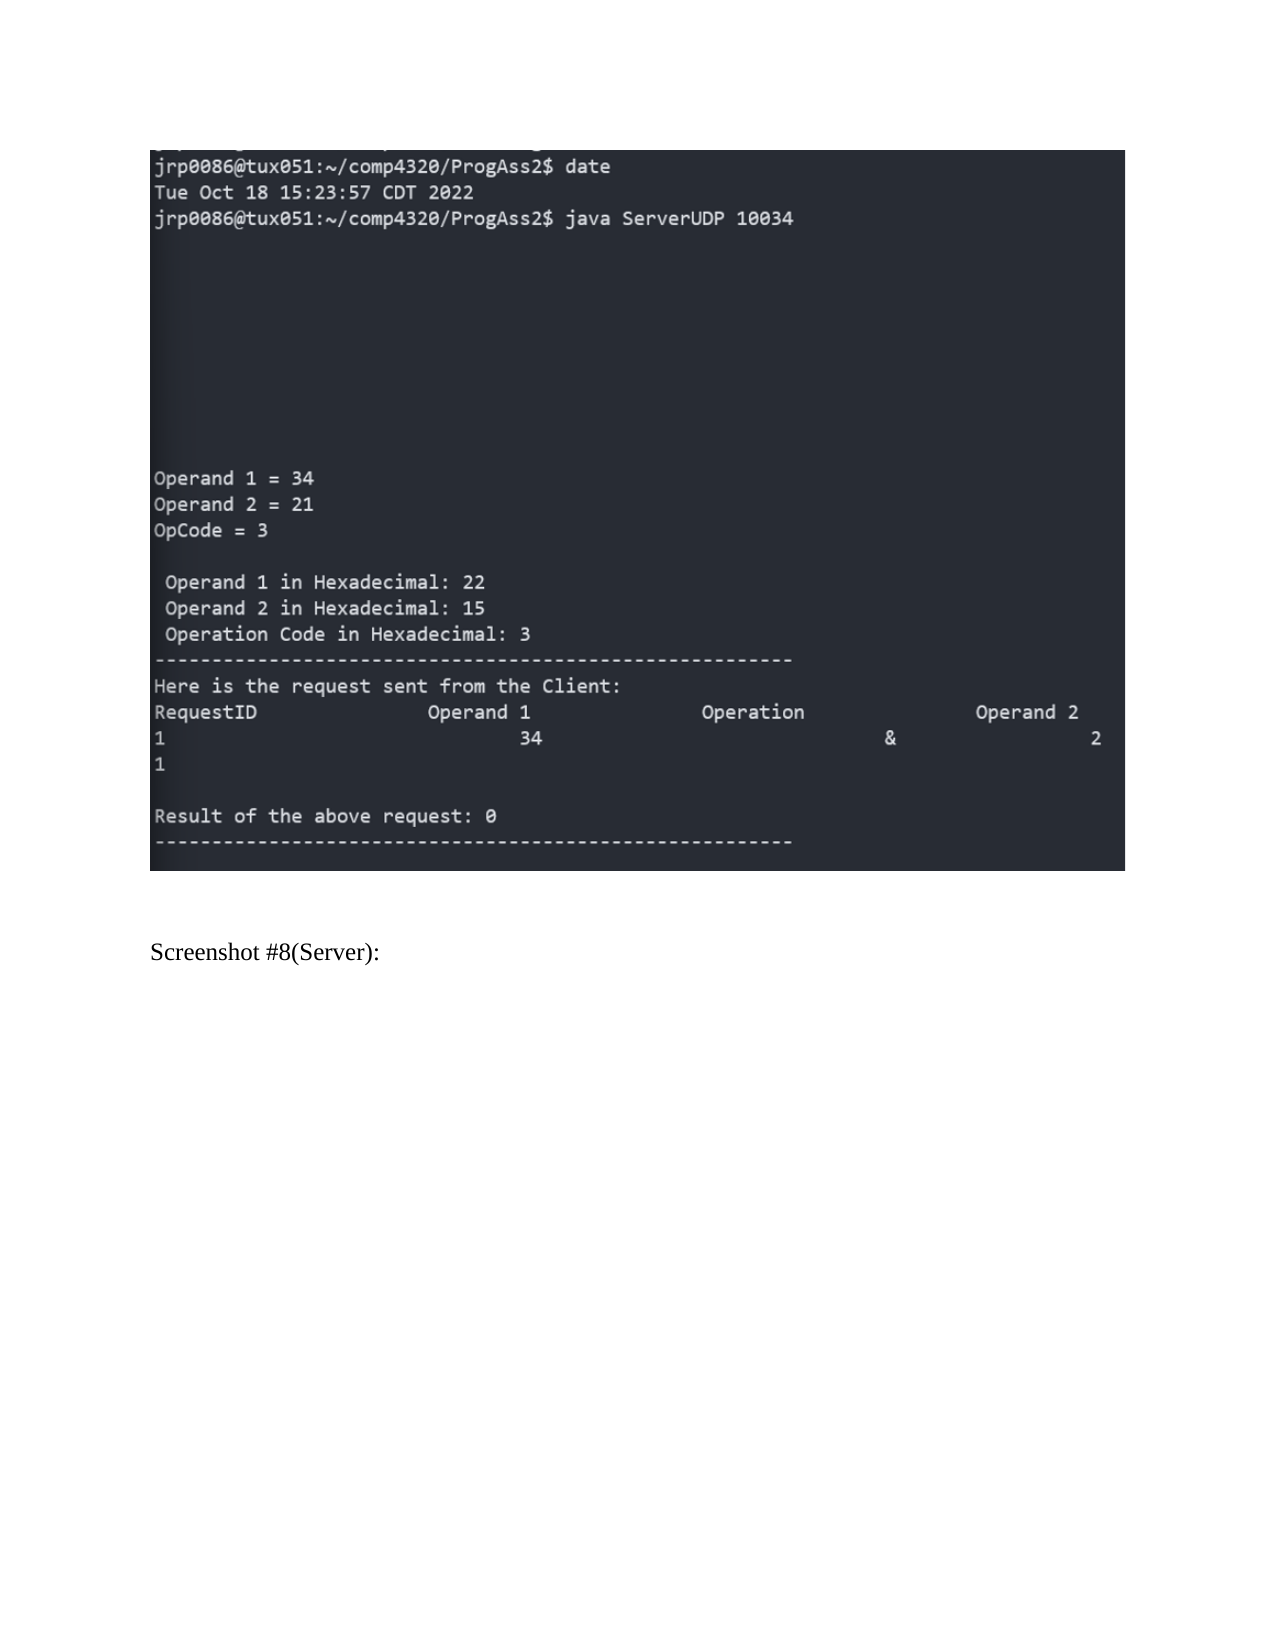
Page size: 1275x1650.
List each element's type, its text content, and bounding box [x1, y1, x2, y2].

text Screenshot #8(Server): [150, 937, 1125, 966]
picture [150, 150, 1125, 871]
